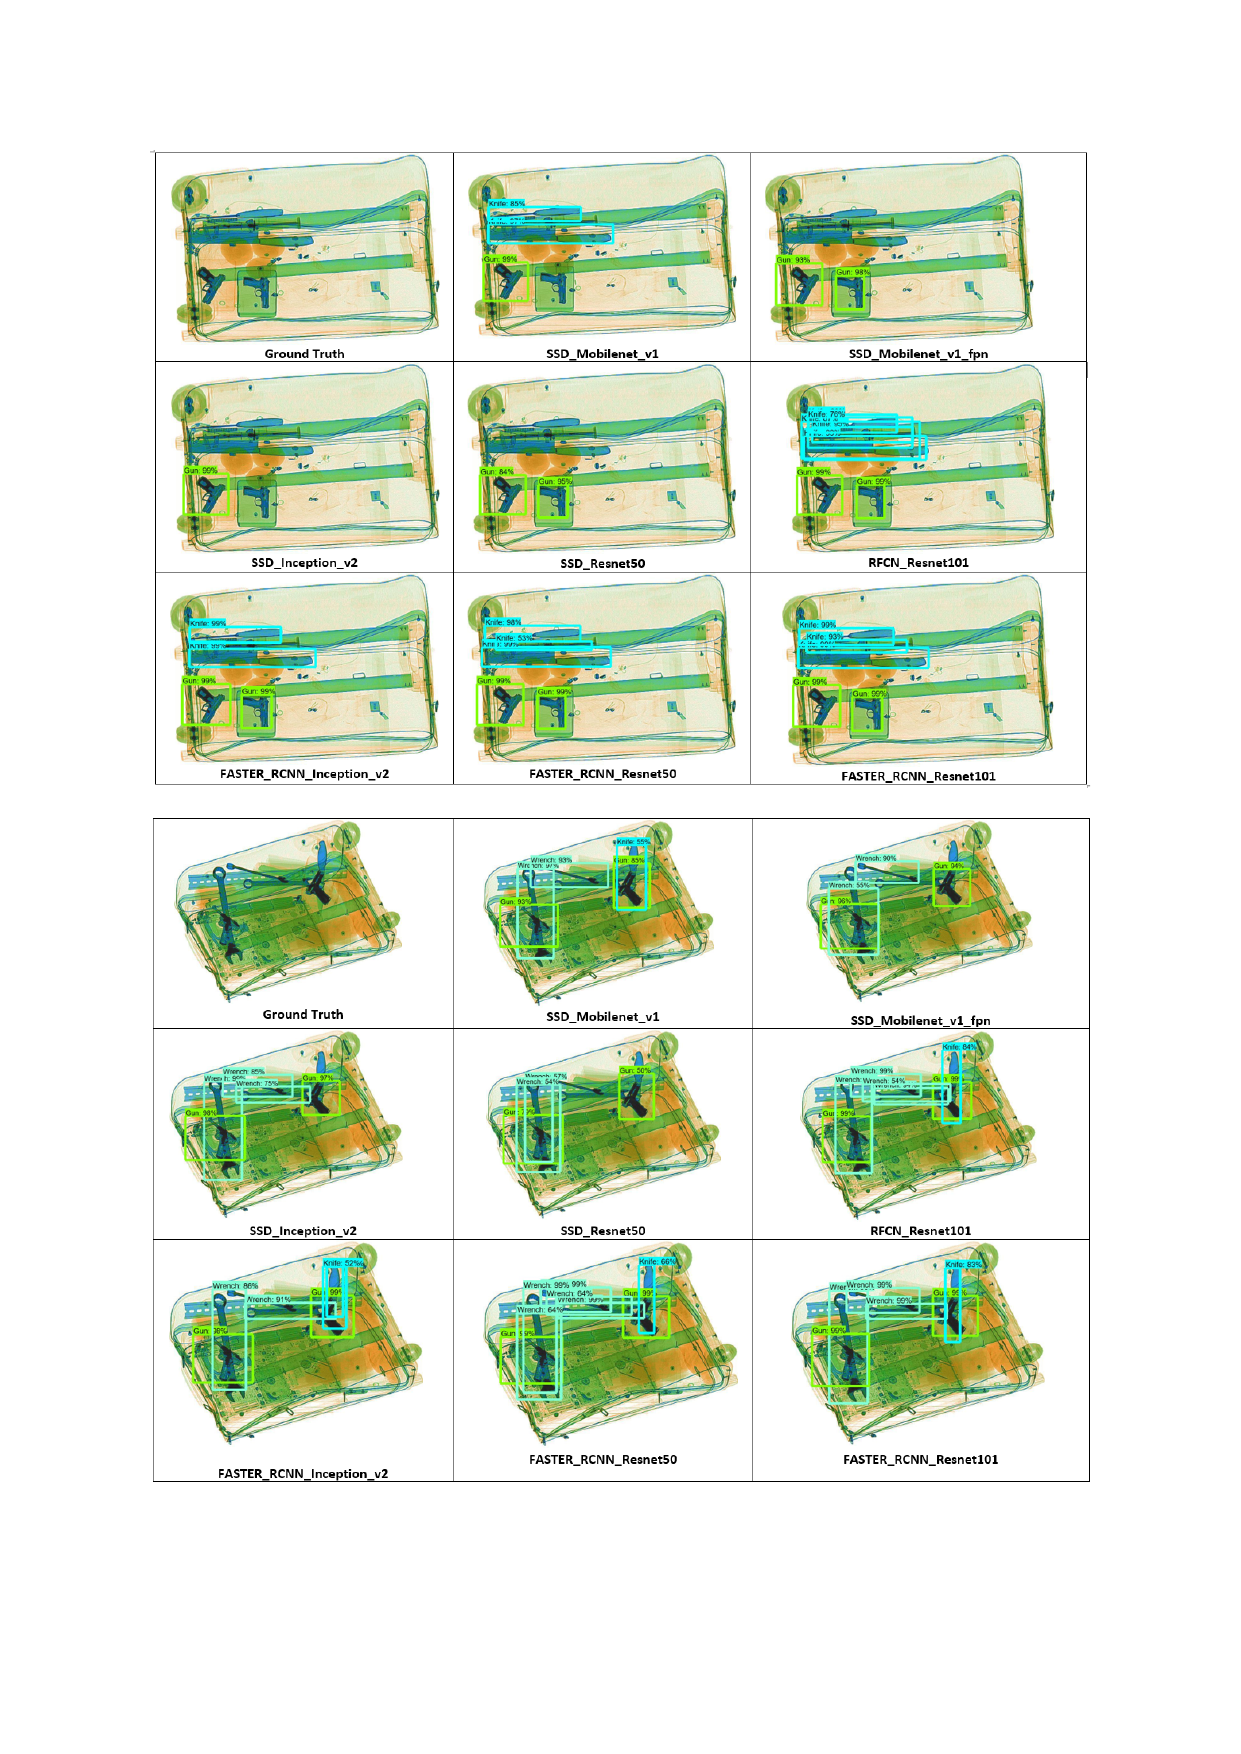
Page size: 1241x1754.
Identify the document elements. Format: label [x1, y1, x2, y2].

picture [150, 812, 1091, 1484]
picture [150, 150, 1091, 788]
